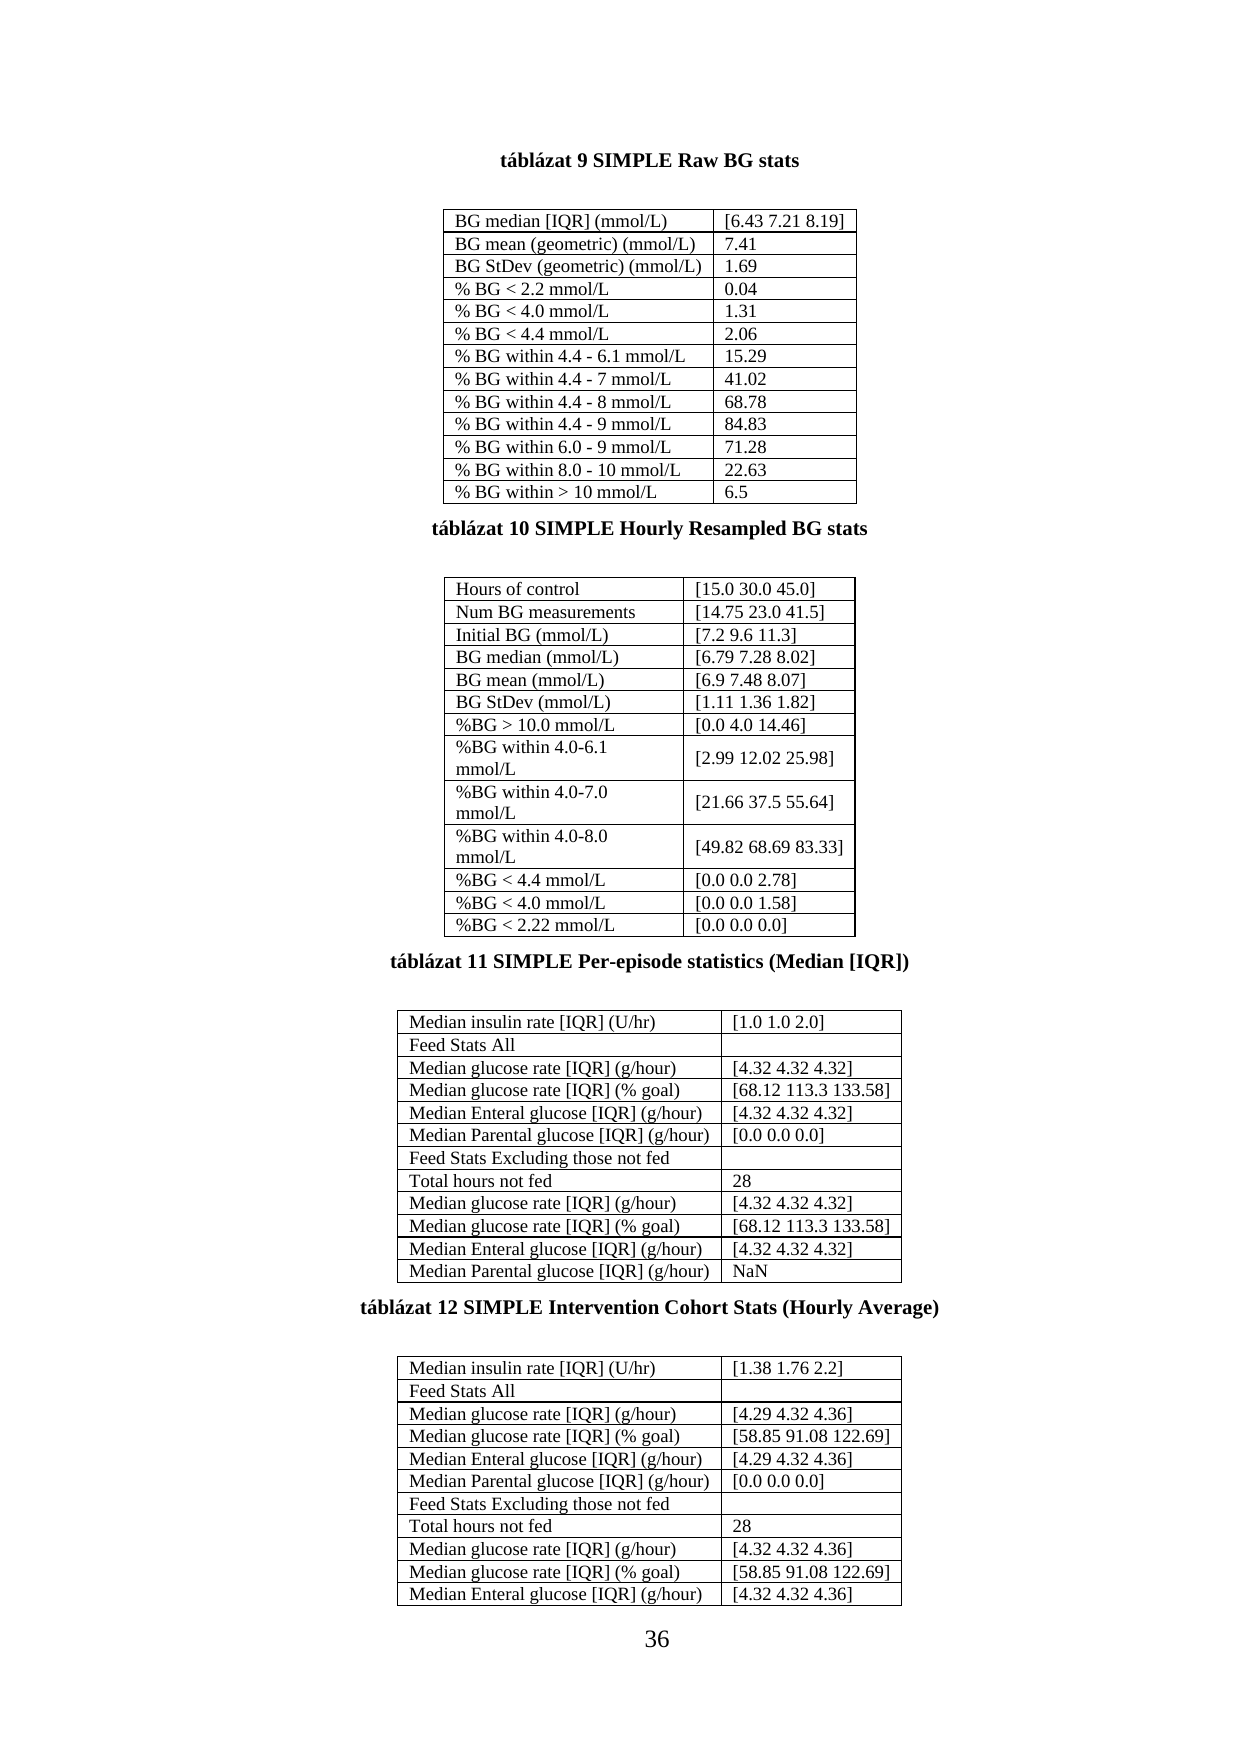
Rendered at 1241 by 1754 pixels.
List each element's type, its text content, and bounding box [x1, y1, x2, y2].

table_header Median insulin rate [IQR] (U/hr) [398, 1357, 721, 1379]
table_cell 15.29 [714, 345, 856, 367]
table_cell Median Enteral glucose [IQR] (g/hour) [398, 1102, 721, 1123]
table_cell Total hours not fed [398, 1515, 721, 1537]
table_cell Median glucose rate [IQR] (% goal) [398, 1561, 721, 1582]
table_cell [1.11 1.36 1.82] [684, 691, 854, 713]
table_cell % BG within 4.4 - 9 mmol/L [444, 413, 713, 435]
table_cell Median glucose rate [IQR] (g/hour) [398, 1057, 721, 1078]
table_cell % BG < 4.4 mmol/L [444, 323, 713, 344]
table_cell Median Enteral glucose [IQR] (g/hour) [398, 1238, 721, 1259]
table_cell [0.0 0.0 0.0] [684, 914, 854, 936]
table_cell [4.32 4.32 4.32] [722, 1192, 901, 1214]
table_cell %BG < 2.22 mmol/L [445, 914, 683, 936]
table_cell Median glucose rate [IQR] (% goal) [398, 1215, 721, 1236]
table_cell [722, 1034, 901, 1056]
table_cell BG StDev (mmol/L) [445, 691, 683, 713]
table_cell % BG < 2.2 mmol/L [444, 278, 713, 299]
table_cell [0.0 0.0 0.0] [722, 1124, 901, 1146]
table_cell Total hours not fed [398, 1170, 721, 1191]
table_header [15.0 30.0 45.0] [684, 578, 854, 600]
table_cell [0.0 0.0 0.0] [722, 1470, 901, 1492]
table_header Hours of control [445, 578, 683, 600]
table_header Median insulin rate [IQR] (U/hr) [398, 1011, 721, 1033]
table_cell %BG within 4.0-7.0 mmol/L [445, 781, 683, 824]
table_cell % BG within 4.4 - 7 mmol/L [444, 368, 713, 389]
table_cell Median Parental glucose [IQR] (g/hour) [398, 1124, 721, 1146]
table_cell [0.0 4.0 14.46] [684, 714, 854, 735]
table_cell [58.85 91.08 122.69] [722, 1561, 901, 1582]
table_cell Median Enteral glucose [IQR] (g/hour) [398, 1448, 721, 1469]
table_cell [0.0 0.0 2.78] [684, 869, 854, 891]
table_cell % BG within > 10 mmol/L [444, 481, 713, 503]
table_cell 22.63 [714, 459, 856, 480]
table_cell [4.32 4.32 4.32] [722, 1238, 901, 1259]
table_cell [4.32 4.32 4.36] [722, 1538, 901, 1559]
table_cell [4.29 4.32 4.36] [722, 1448, 901, 1469]
table_cell [4.32 4.32 4.32] [722, 1057, 901, 1078]
table_cell % BG within 8.0 - 10 mmol/L [444, 459, 713, 480]
table_cell % BG within 4.4 - 6.1 mmol/L [444, 345, 713, 367]
table_cell [722, 1380, 901, 1401]
table_cell [4.29 4.32 4.36] [722, 1403, 901, 1424]
table_cell Feed Stats Excluding those not fed [398, 1493, 721, 1514]
table_cell [722, 1493, 901, 1514]
table_cell Median glucose rate [IQR] (g/hour) [398, 1538, 721, 1559]
table_cell 84.83 [714, 413, 856, 435]
table_cell 1.31 [714, 300, 856, 322]
table_cell [722, 1147, 901, 1168]
table_cell 2.06 [714, 323, 856, 344]
table_cell 28 [722, 1170, 901, 1191]
table_cell 71.28 [714, 436, 856, 457]
table_cell BG mean (geometric) (mmol/L) [444, 233, 713, 254]
table_cell 6.5 [714, 481, 856, 503]
table_header BG median [IQR] (mmol/L) [444, 210, 713, 231]
table_cell [2.99 12.02 25.98] [684, 736, 854, 779]
table_cell [14.75 23.0 41.5] [684, 601, 854, 622]
table_cell Feed Stats Excluding those not fed [398, 1147, 721, 1168]
table_cell Initial BG (mmol/L) [445, 624, 683, 645]
table_cell Median Parental glucose [IQR] (g/hour) [398, 1260, 721, 1282]
table_cell Num BG measurements [445, 601, 683, 622]
table_cell Median glucose rate [IQR] (% goal) [398, 1079, 721, 1101]
table_cell BG mean (mmol/L) [445, 669, 683, 690]
table_cell [68.12 113.3 133.58] [722, 1079, 901, 1101]
table_cell %BG < 4.0 mmol/L [445, 892, 683, 913]
table_cell %BG within 4.0-8.0 mmol/L [445, 825, 683, 868]
table_cell NaN [722, 1260, 901, 1282]
table_cell Median glucose rate [IQR] (g/hour) [398, 1403, 721, 1424]
table_cell Median glucose rate [IQR] (g/hour) [398, 1192, 721, 1214]
table_cell Feed Stats All [398, 1034, 721, 1056]
table_cell Feed Stats All [398, 1380, 721, 1401]
table_cell Median Parental glucose [IQR] (g/hour) [398, 1470, 721, 1492]
table_cell 28 [722, 1515, 901, 1537]
table_cell 41.02 [714, 368, 856, 389]
table_cell Median glucose rate [IQR] (% goal) [398, 1425, 721, 1447]
table_cell %BG < 4.4 mmol/L [445, 869, 683, 891]
table_header [1.38 1.76 2.2] [722, 1357, 901, 1379]
table_cell BG StDev (geometric) (mmol/L) [444, 255, 713, 277]
table_header [6.43 7.21 8.19] [714, 210, 856, 231]
table_cell [0.0 0.0 1.58] [684, 892, 854, 913]
table_cell % BG within 6.0 - 9 mmol/L [444, 436, 713, 457]
table_cell [21.66 37.5 55.64] [684, 781, 854, 824]
table_cell [4.32 4.32 4.32] [722, 1102, 901, 1123]
table_cell 7.41 [714, 233, 856, 254]
table_cell Median Enteral glucose [IQR] (g/hour) [398, 1583, 721, 1605]
table_cell 1.69 [714, 255, 856, 277]
table_cell 68.78 [714, 391, 856, 412]
table_cell %BG > 10.0 mmol/L [445, 714, 683, 735]
table_cell % BG within 4.4 - 8 mmol/L [444, 391, 713, 412]
table_cell [4.32 4.32 4.36] [722, 1583, 901, 1605]
table_cell [49.82 68.69 83.33] [684, 825, 854, 868]
table_cell %BG within 4.0-6.1 mmol/L [445, 736, 683, 779]
table_header [1.0 1.0 2.0] [722, 1011, 901, 1033]
table_cell BG median (mmol/L) [445, 646, 683, 668]
table_cell [68.12 113.3 133.58] [722, 1215, 901, 1236]
table_cell % BG < 4.0 mmol/L [444, 300, 713, 322]
table_cell [6.79 7.28 8.02] [684, 646, 854, 668]
table_cell 0.04 [714, 278, 856, 299]
table_cell [58.85 91.08 122.69] [722, 1425, 901, 1447]
table_cell [6.9 7.48 8.07] [684, 669, 854, 690]
table_cell [7.2 9.6 11.3] [684, 624, 854, 645]
